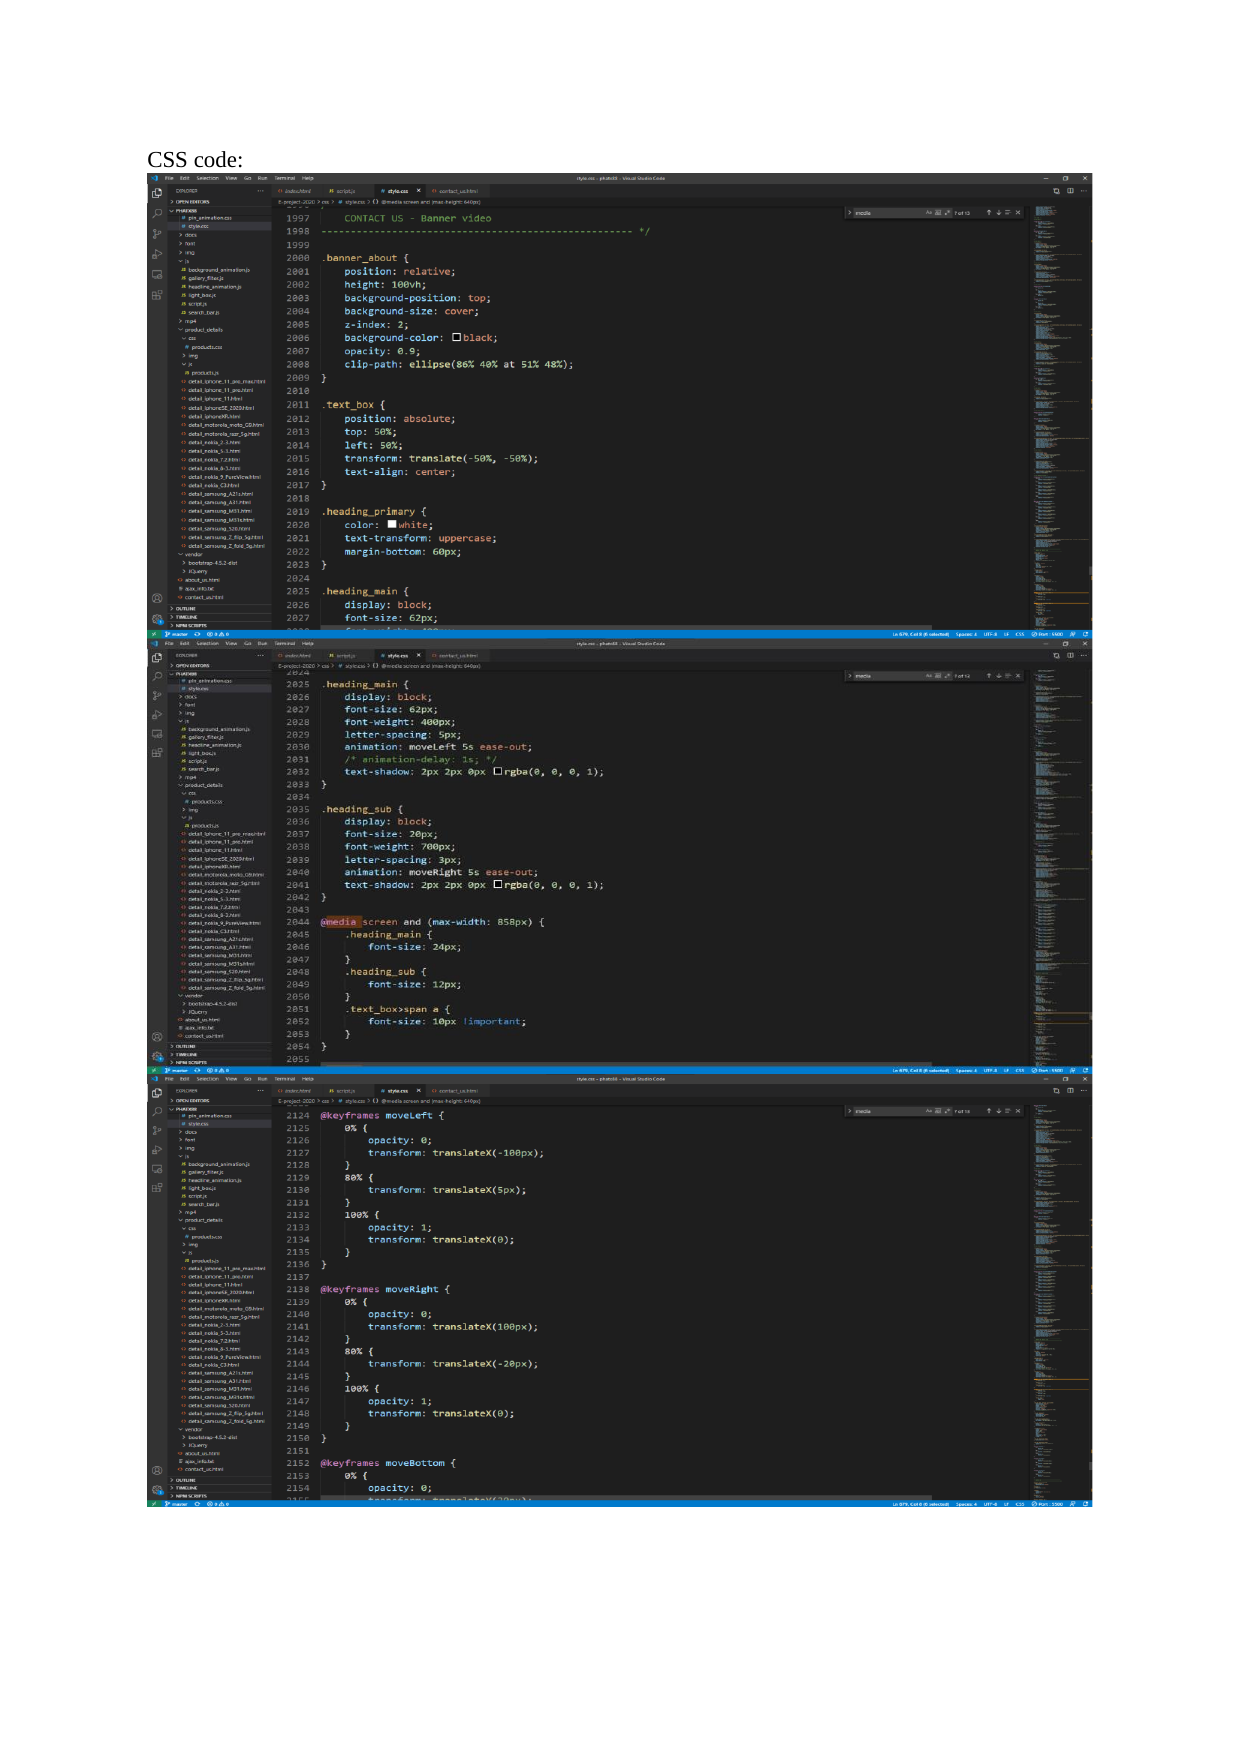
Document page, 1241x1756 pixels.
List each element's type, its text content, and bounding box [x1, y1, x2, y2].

text CSS code: [147, 146, 1240, 173]
picture [147, 173, 1093, 1507]
